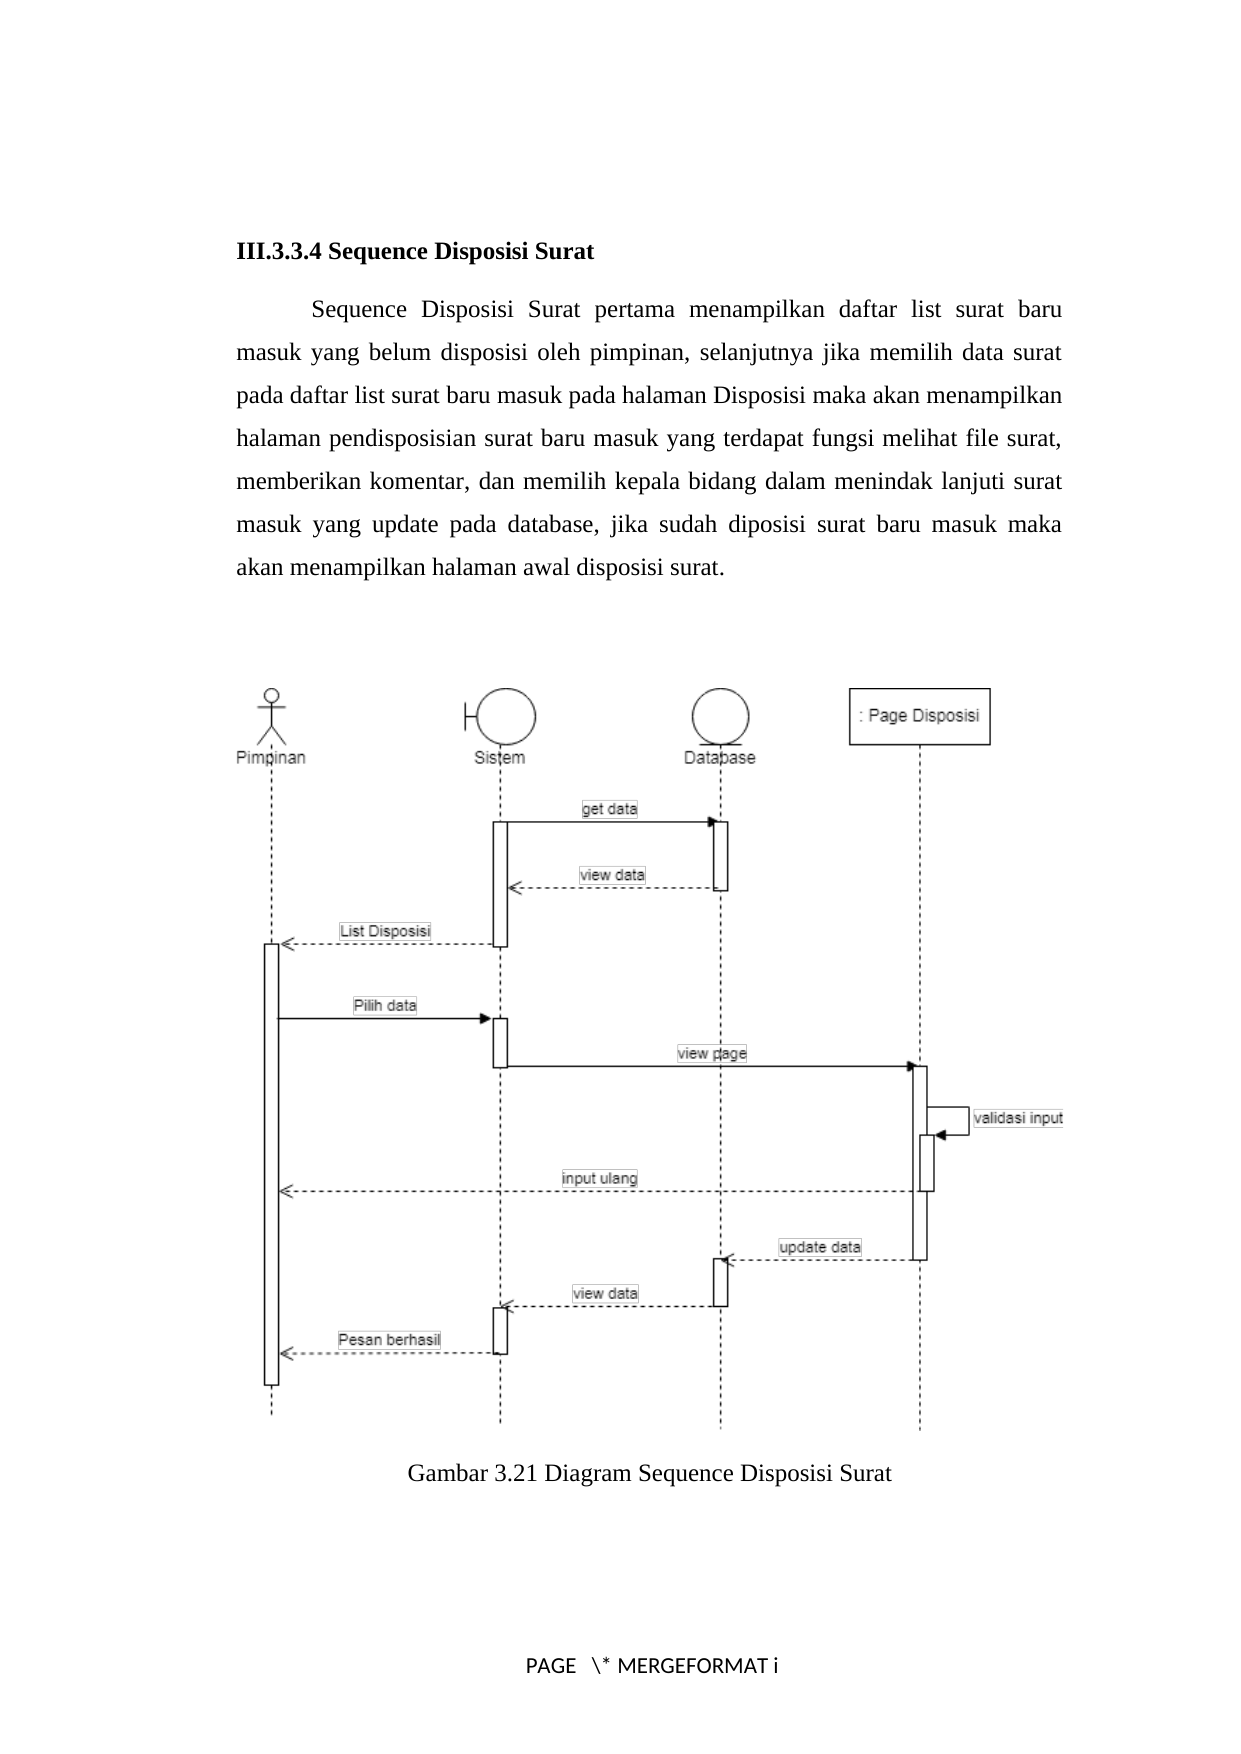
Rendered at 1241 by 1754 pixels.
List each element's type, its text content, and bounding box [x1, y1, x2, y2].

text Sequence Disposisi Surat pertama menampilkan daftar list surat baru masuk yang belum disposisi oleh pimpinan, selanjutnya jika memilih data surat pada daftar list surat baru masuk pada halaman Disposisi maka akan menampilkan halaman pendisposisian surat baru masuk yang terdapat fungsi melihat file surat, memberikan komentar, dan memilih kepala bidang dalam menindak lanjuti surat masuk yang update pada database, jika sudah diposisi surat baru masuk maka akan menampilkan halaman awal disposisi surat. [236, 294, 1063, 581]
picture [236, 688, 1064, 1431]
text Gambar 3.21 Diagram Sequence Disposisi Surat [236, 1458, 1063, 1487]
subtitle Sequence Disposisi Surat [236, 236, 1063, 265]
